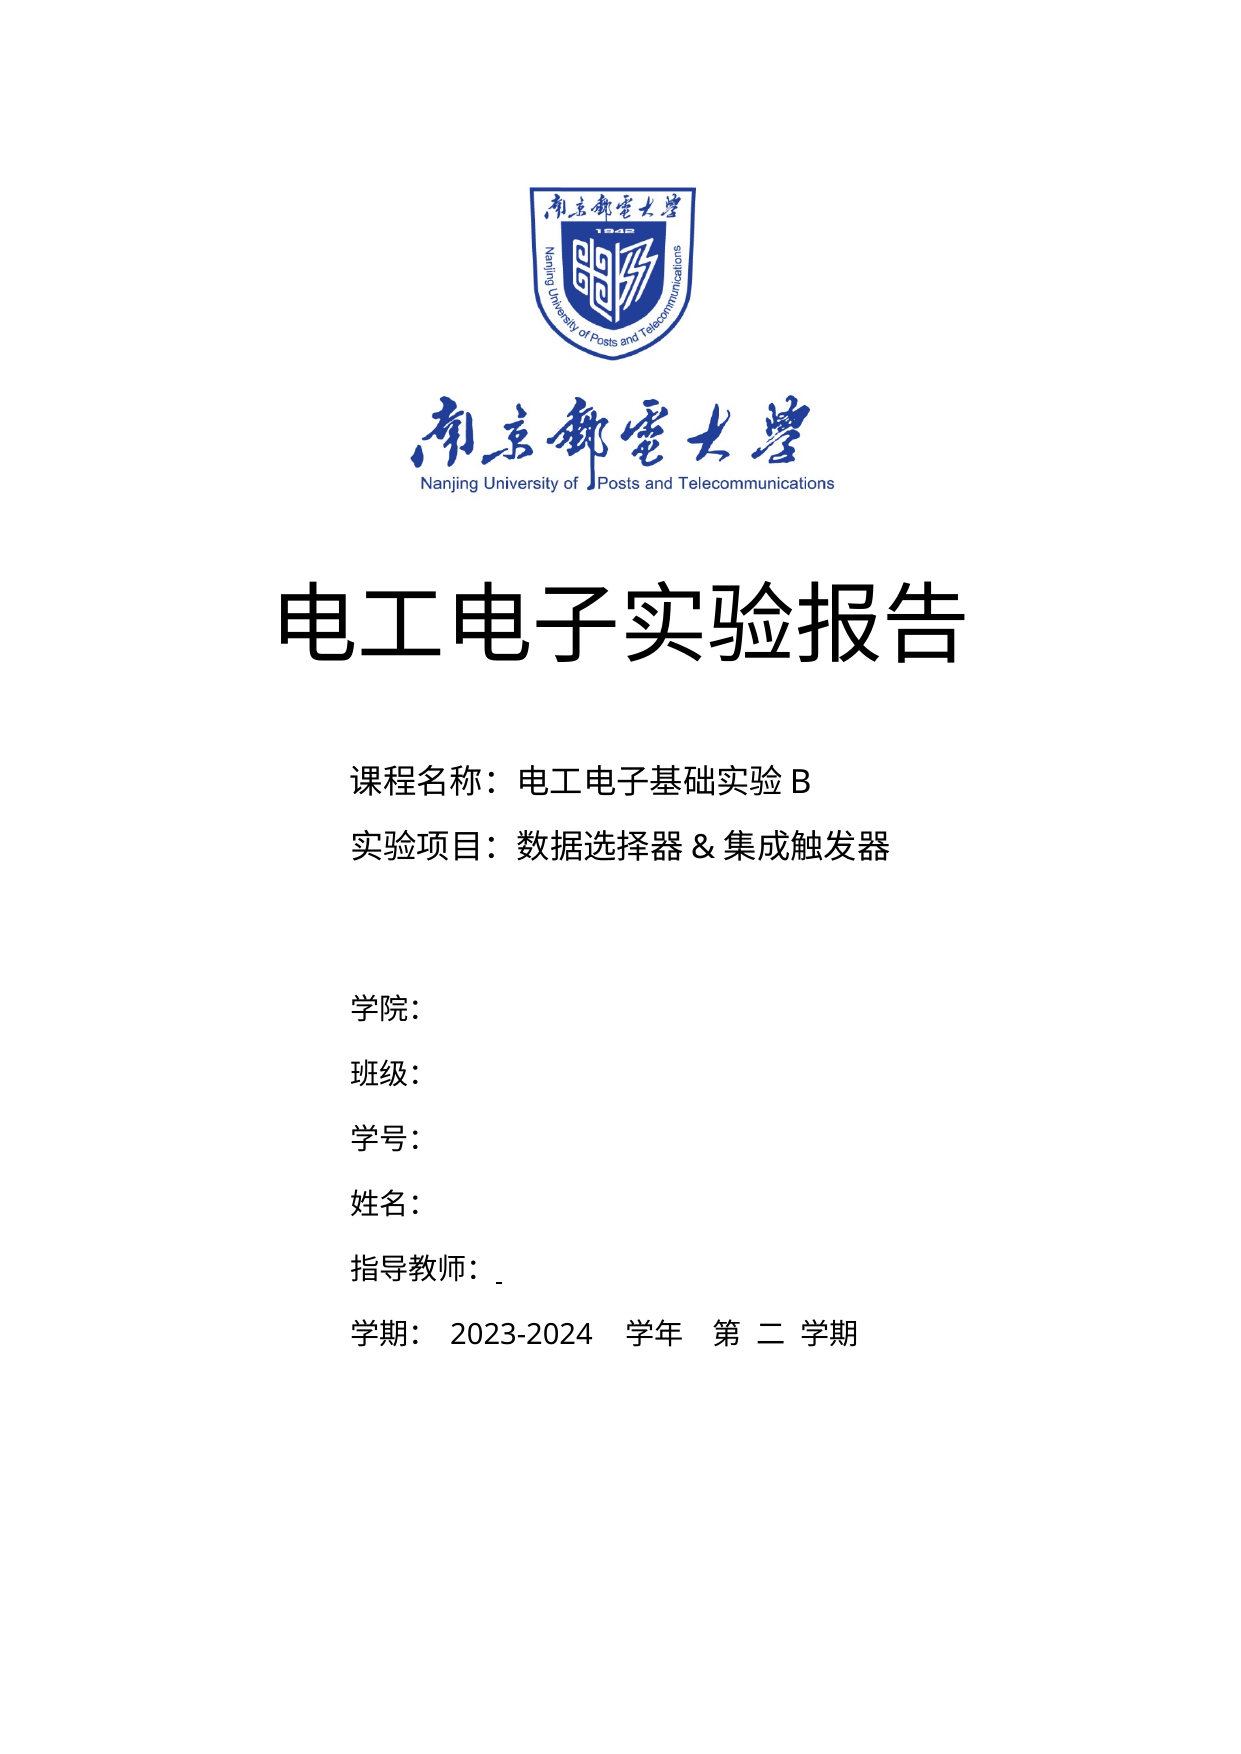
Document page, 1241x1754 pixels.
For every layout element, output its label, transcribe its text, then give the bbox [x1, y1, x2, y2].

text 学期： 2023-2024 学年 第 二 学期 [350, 1299, 1053, 1364]
text 课程名称：电工电子基础实验B [349, 747, 1053, 812]
picture [398, 370, 838, 523]
text 学院： [350, 974, 1053, 1039]
text 班级： [350, 1039, 1053, 1104]
text 电工电子实验报告 [187, 162, 1053, 682]
text 学号： [350, 1104, 1053, 1169]
text 指导教师： [350, 1234, 1053, 1299]
text 姓名： [350, 1169, 1053, 1234]
text 实验项目：数据选择器 & 集成触发器 [187, 812, 1053, 877]
picture [525, 183, 707, 365]
